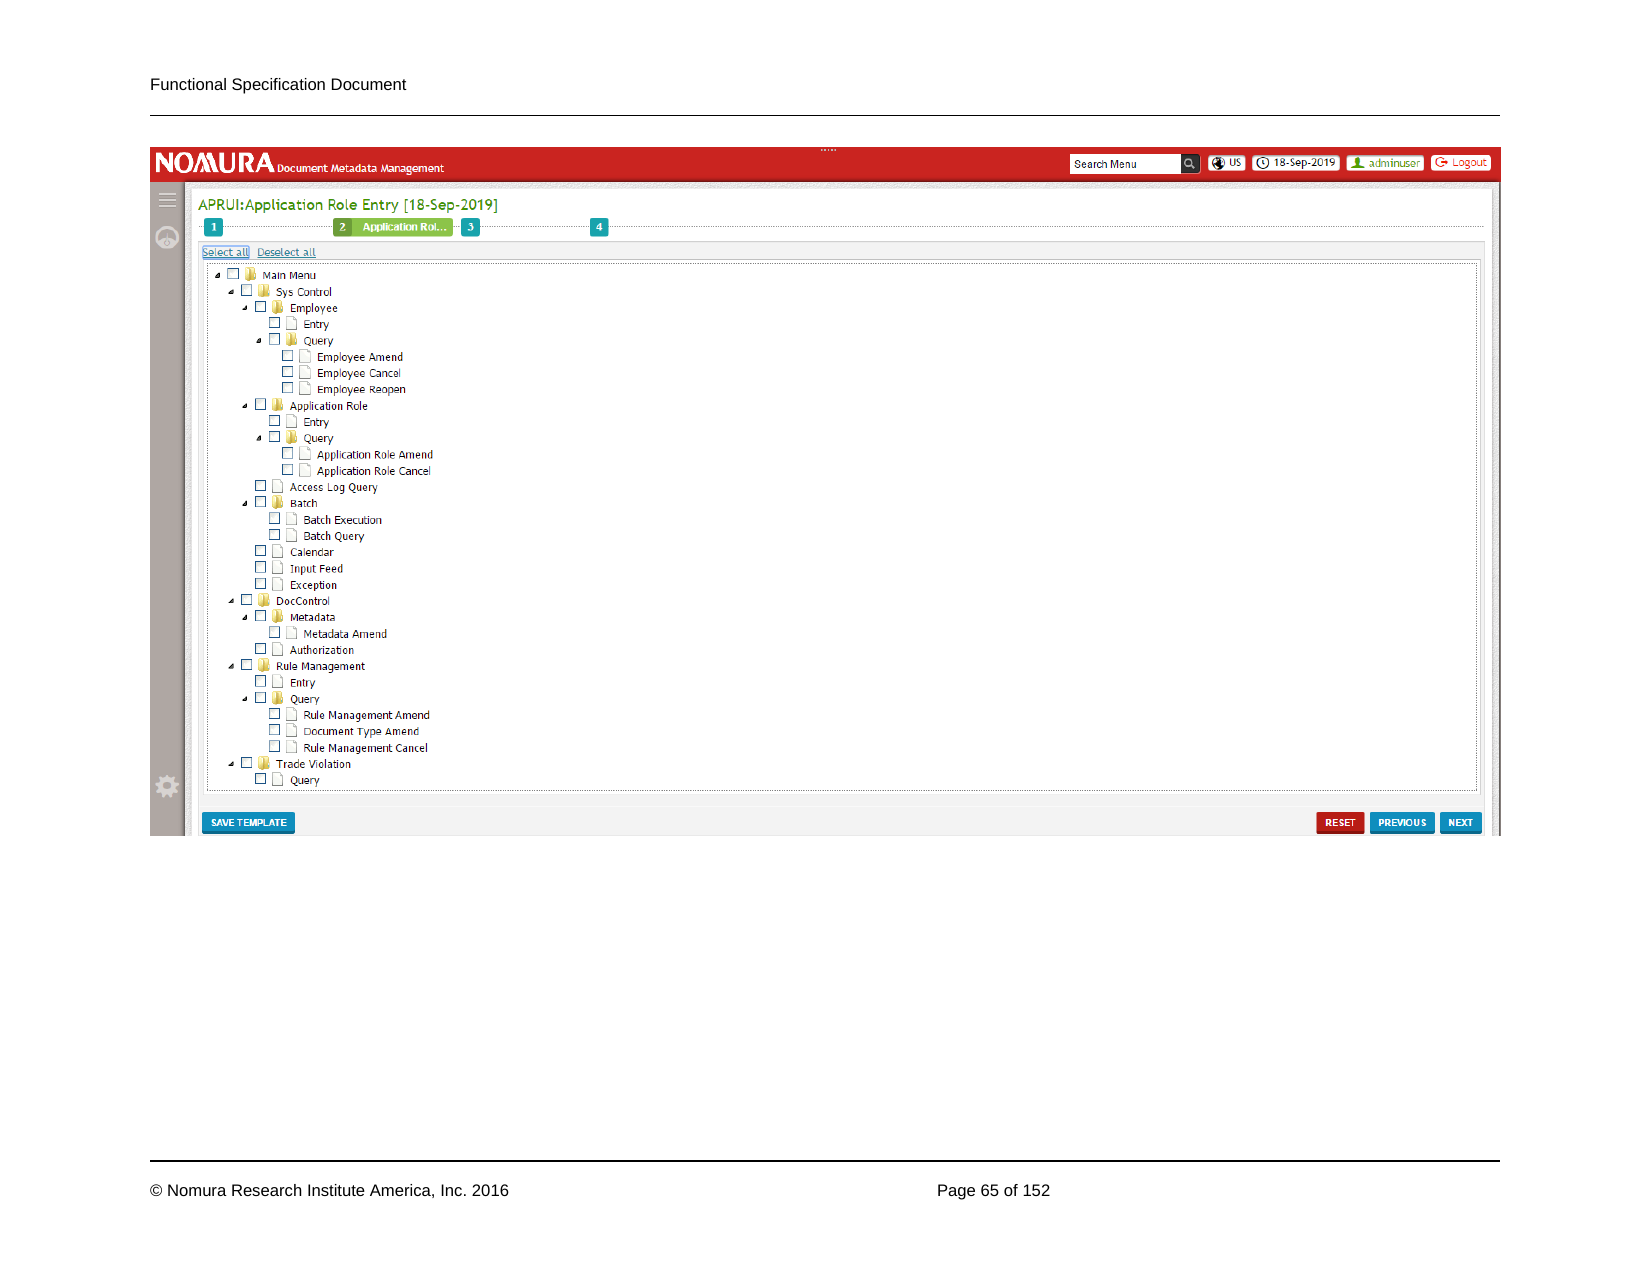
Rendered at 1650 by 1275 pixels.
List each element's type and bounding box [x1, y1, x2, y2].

picture [150, 147, 1501, 836]
